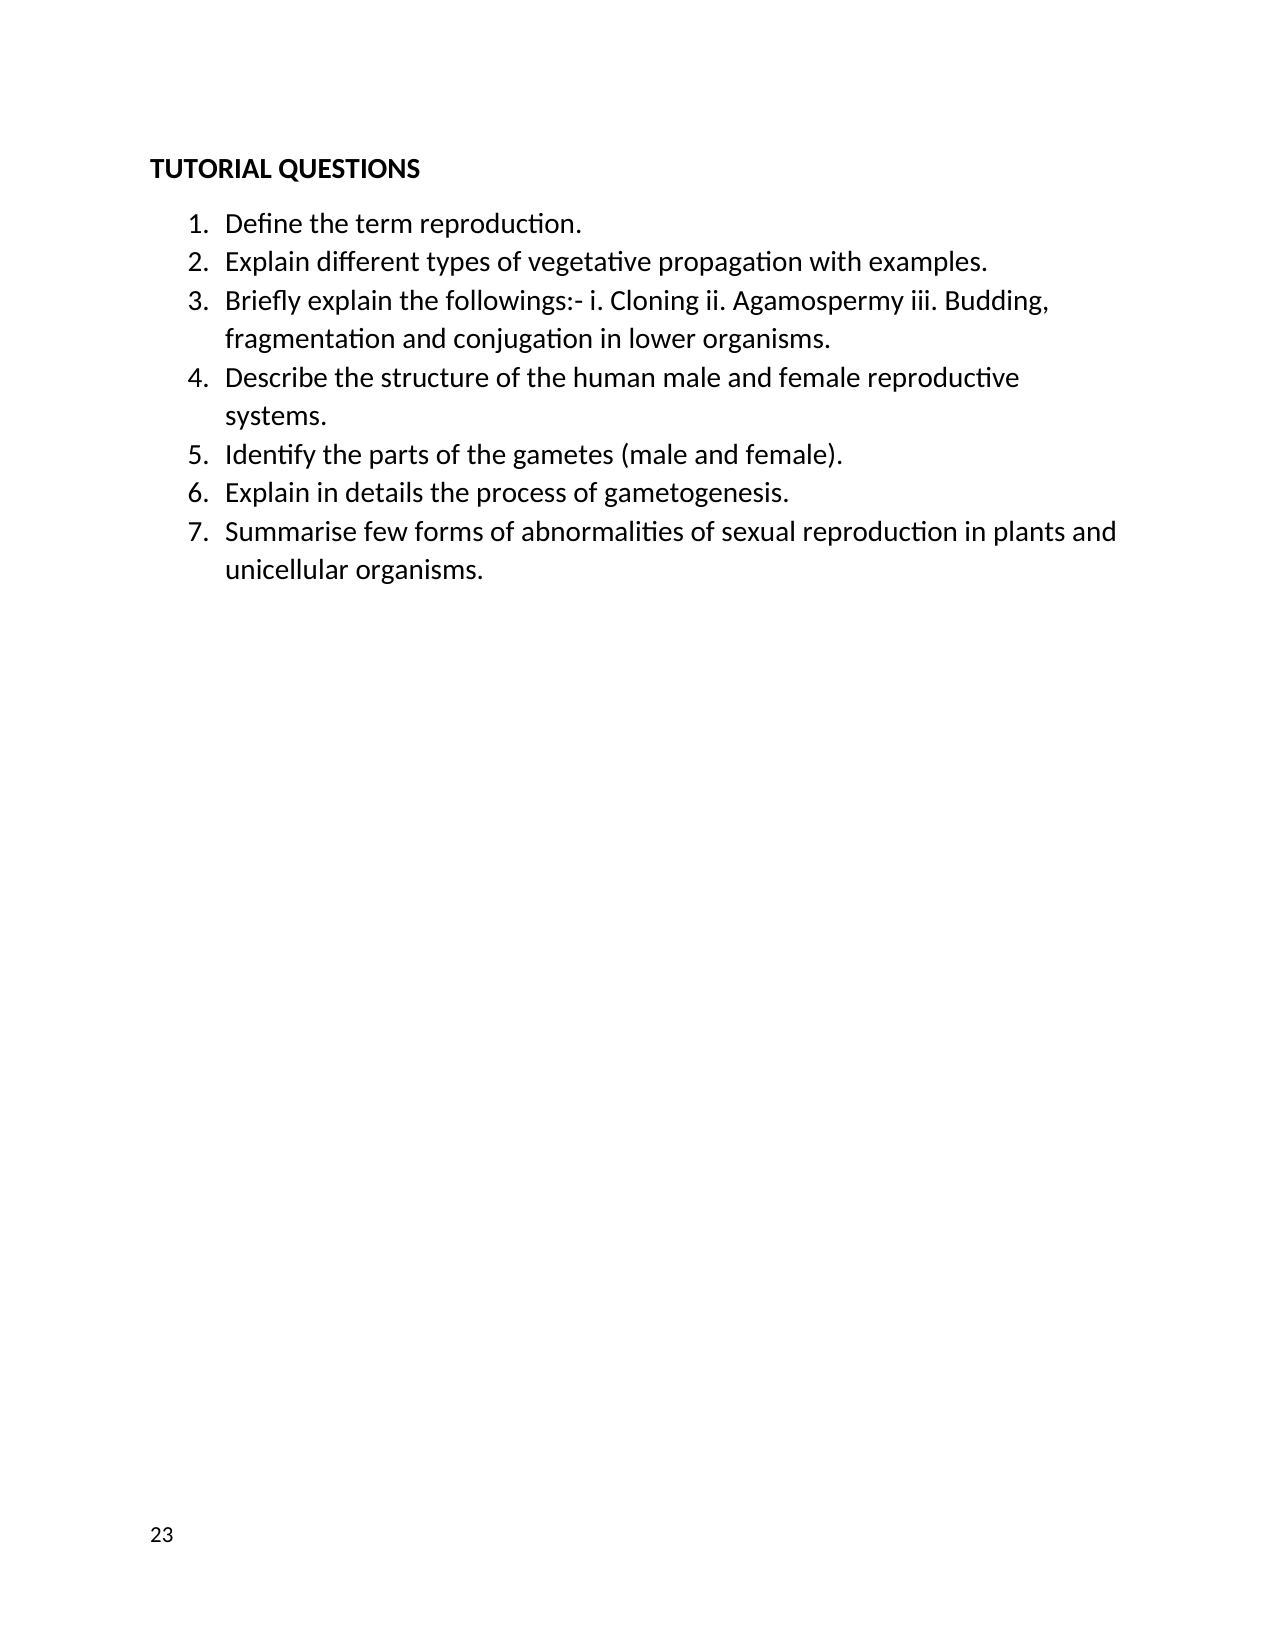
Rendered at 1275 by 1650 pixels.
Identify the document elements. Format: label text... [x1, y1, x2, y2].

list Explain different types of vegetative propagation with examples. [187, 243, 1125, 279]
list Briefly explain the followings:- i. Cloning ii. Agamospermy iii. Budding, fragmentation and conjugation in lower organisms. [187, 282, 1125, 356]
text TUTORIAL QUESTIONS [150, 150, 1125, 186]
list Explain in details the process of gametogenesis. [187, 474, 1125, 510]
list Describe the structure of the human male and female reproductive systems. [187, 359, 1125, 433]
list Identify the parts of the gametes (male and female). [187, 436, 1125, 471]
list Summarise few forms of abnormalities of sexual reproduction in plants and unicellular organisms. [187, 513, 1125, 587]
list Define the term reproduction. [187, 205, 1125, 241]
